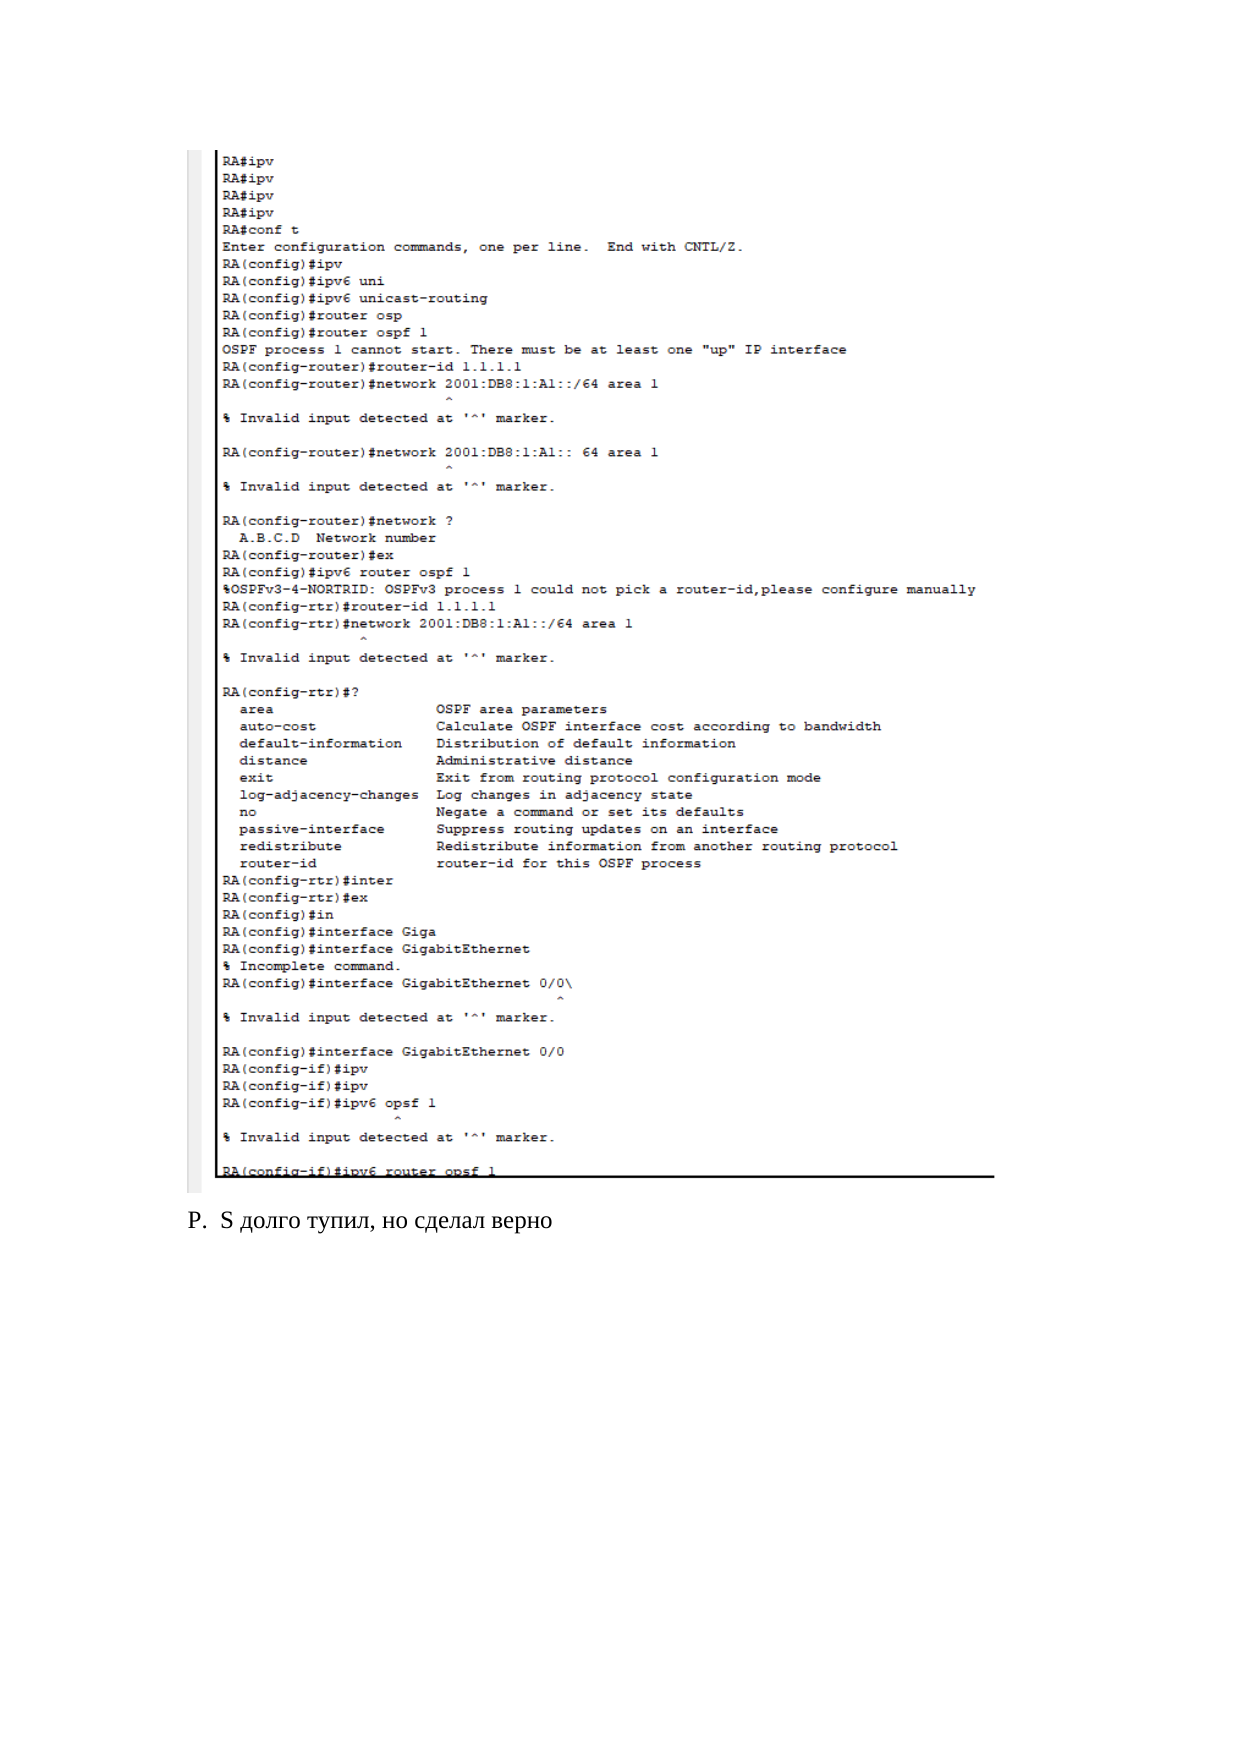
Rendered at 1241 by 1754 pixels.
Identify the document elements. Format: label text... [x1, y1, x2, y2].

list S долго тупил, но сделал верно [187, 1205, 1053, 1234]
picture [187, 150, 995, 1193]
